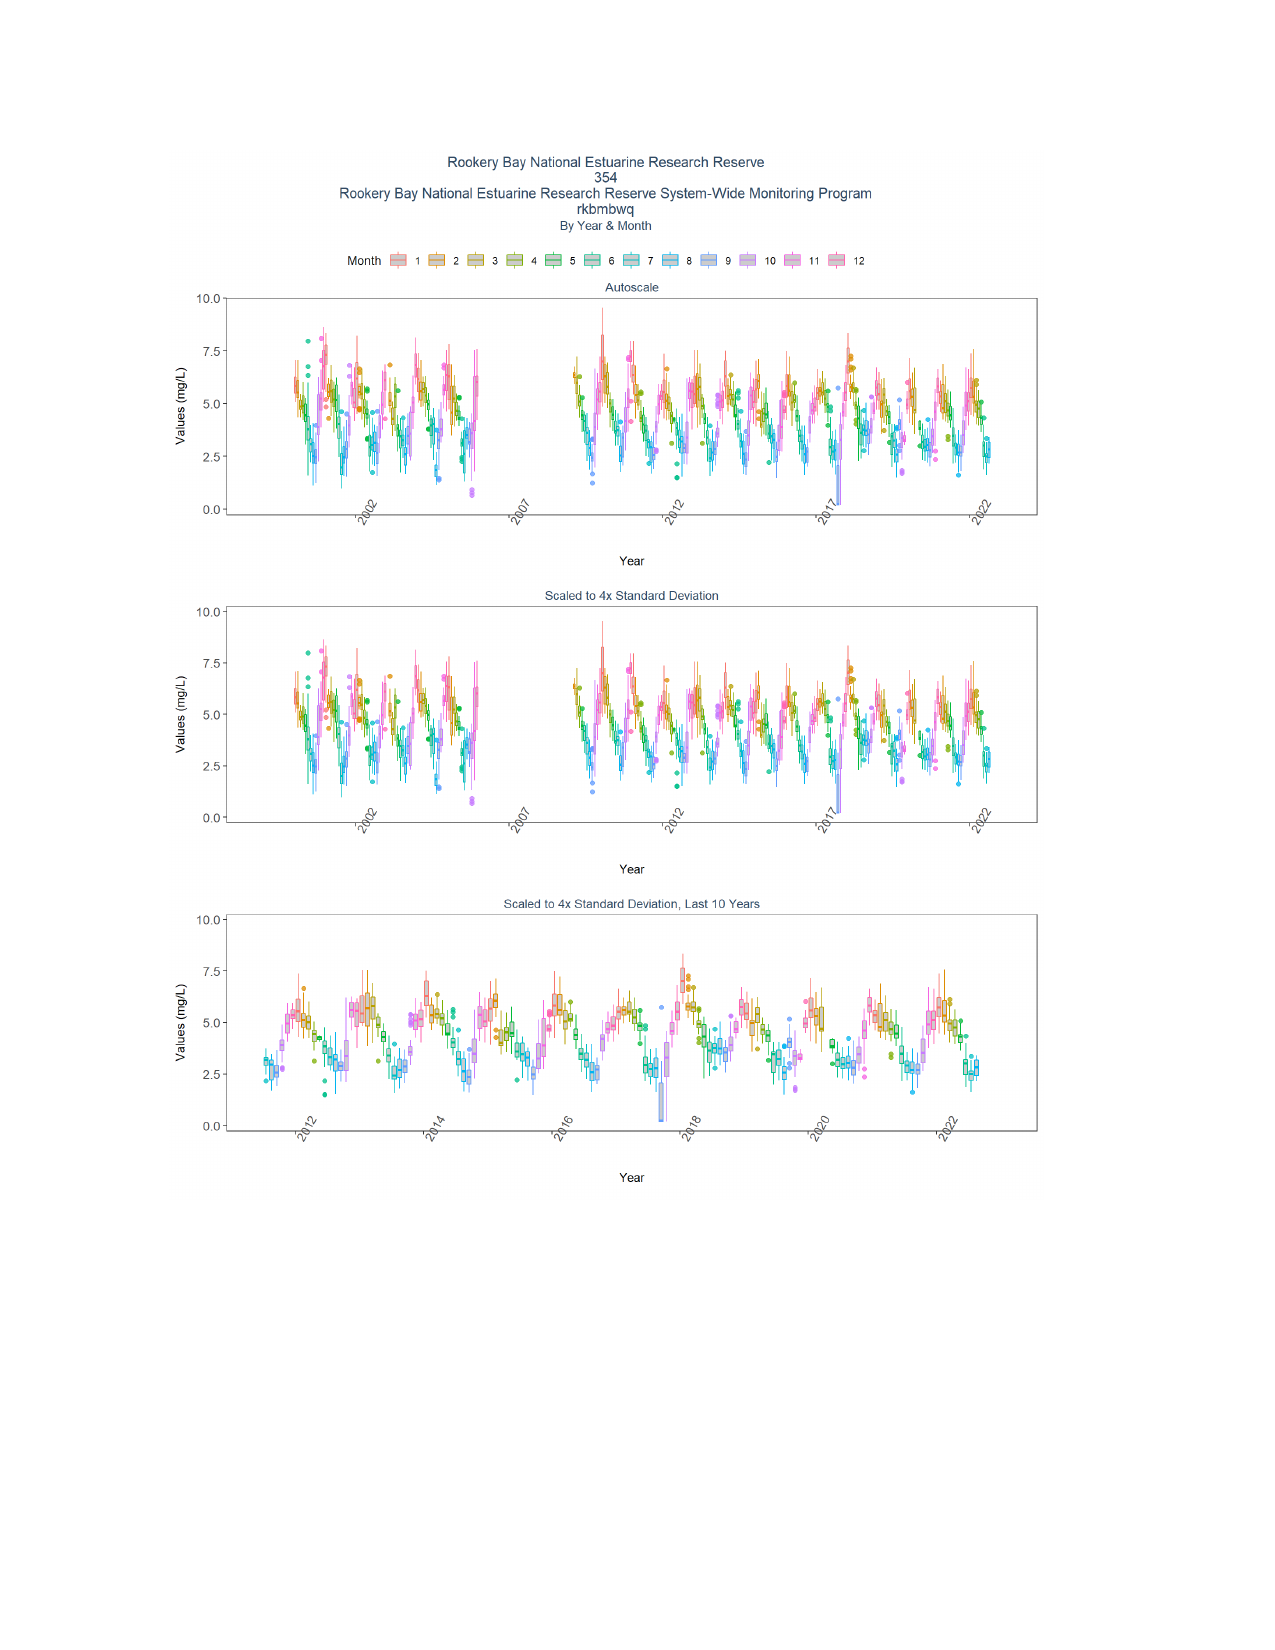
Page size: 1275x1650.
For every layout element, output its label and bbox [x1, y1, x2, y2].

picture [168, 150, 1044, 1200]
